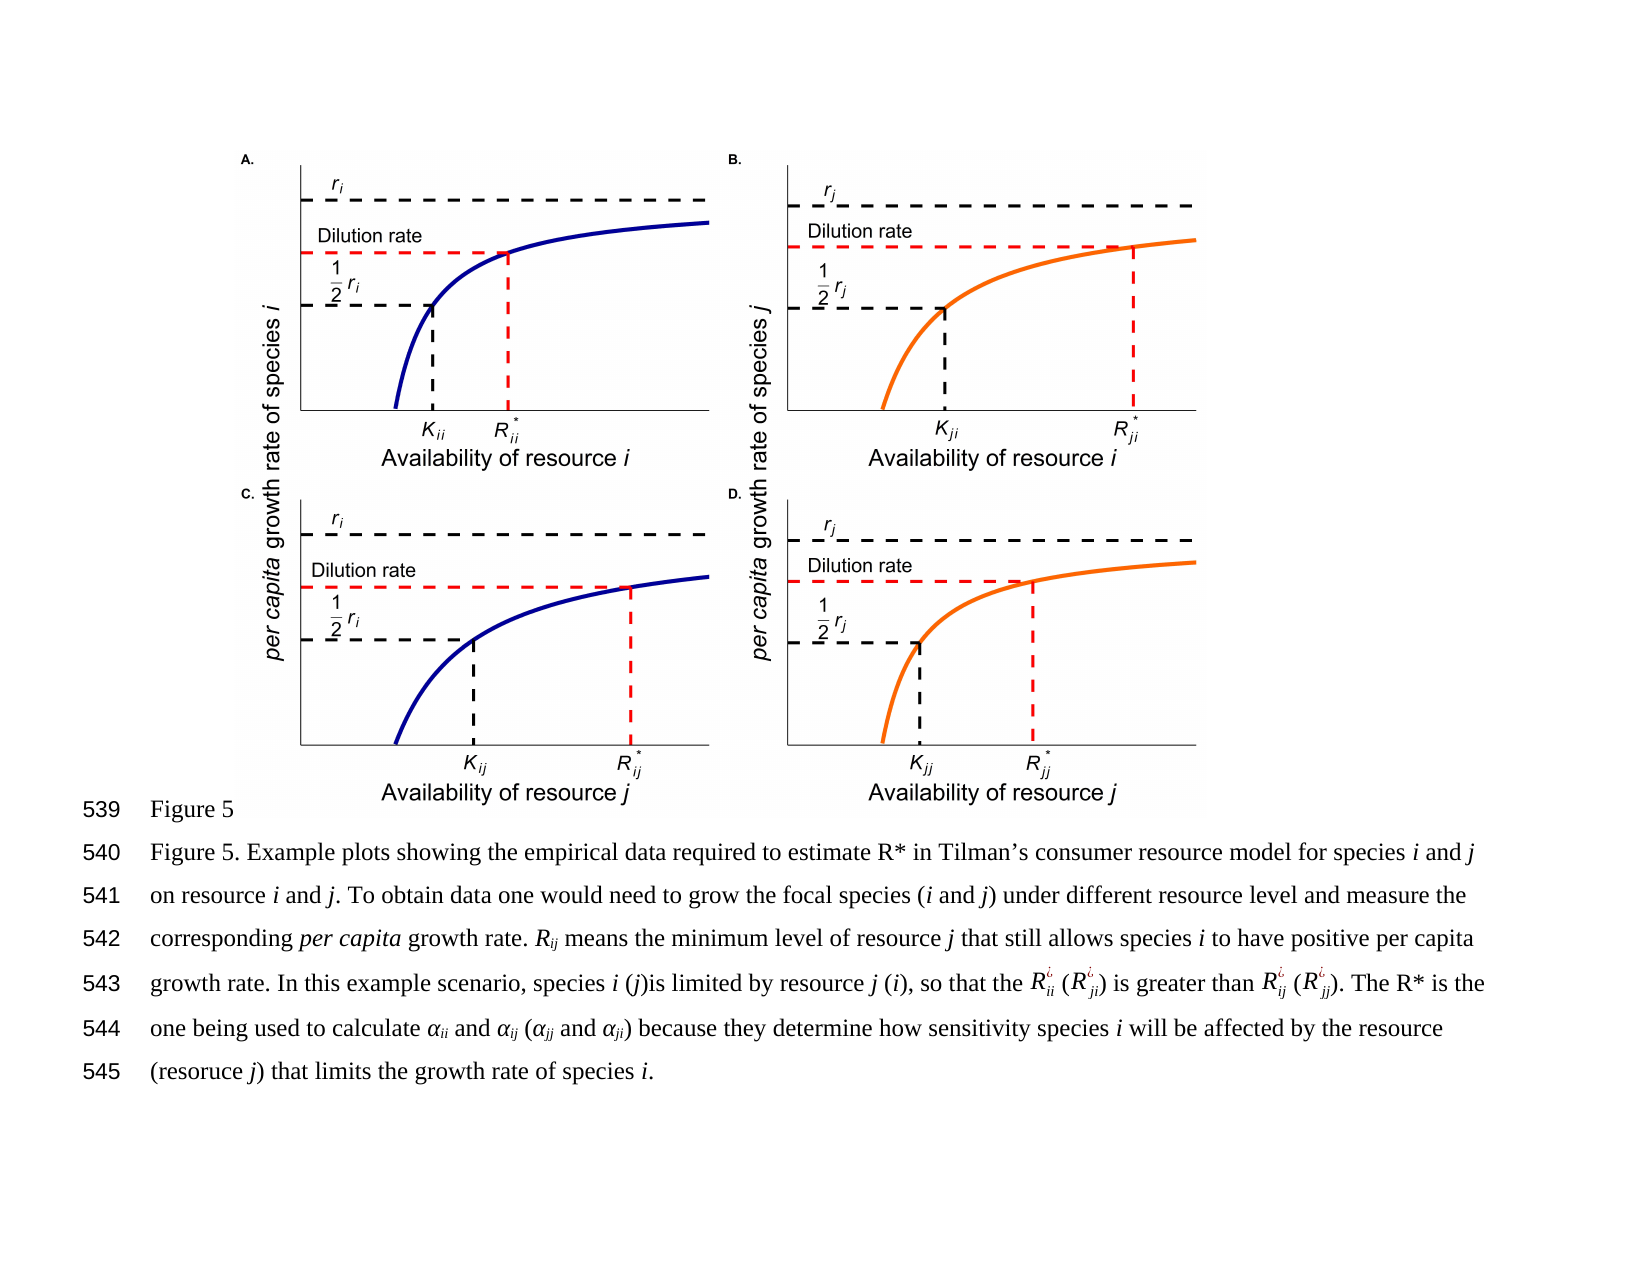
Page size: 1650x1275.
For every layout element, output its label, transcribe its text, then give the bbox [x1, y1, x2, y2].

text Figure 5. Example plots showing the empirical data required to estimate R* in Tilman’s consumer resource model for species i and j on resource i and j. To obtain data one would need to grow the focal species (i and j) under different resource level and measure the corresponding per capita growth rate. Rij means the minimum level of resource j that still allows species i to have positive per capita growth rate. In this example scenario, species i (j)is limited by resource j (i), so that the () is greater than (). The R* is the one being used to calculate αii and αij (αjj and αji) because they determine how sensitivity species i will be affected by the resource (resoruce j) that limits the growth rate of species i. [150, 837, 1500, 1085]
picture [234, 150, 1208, 818]
